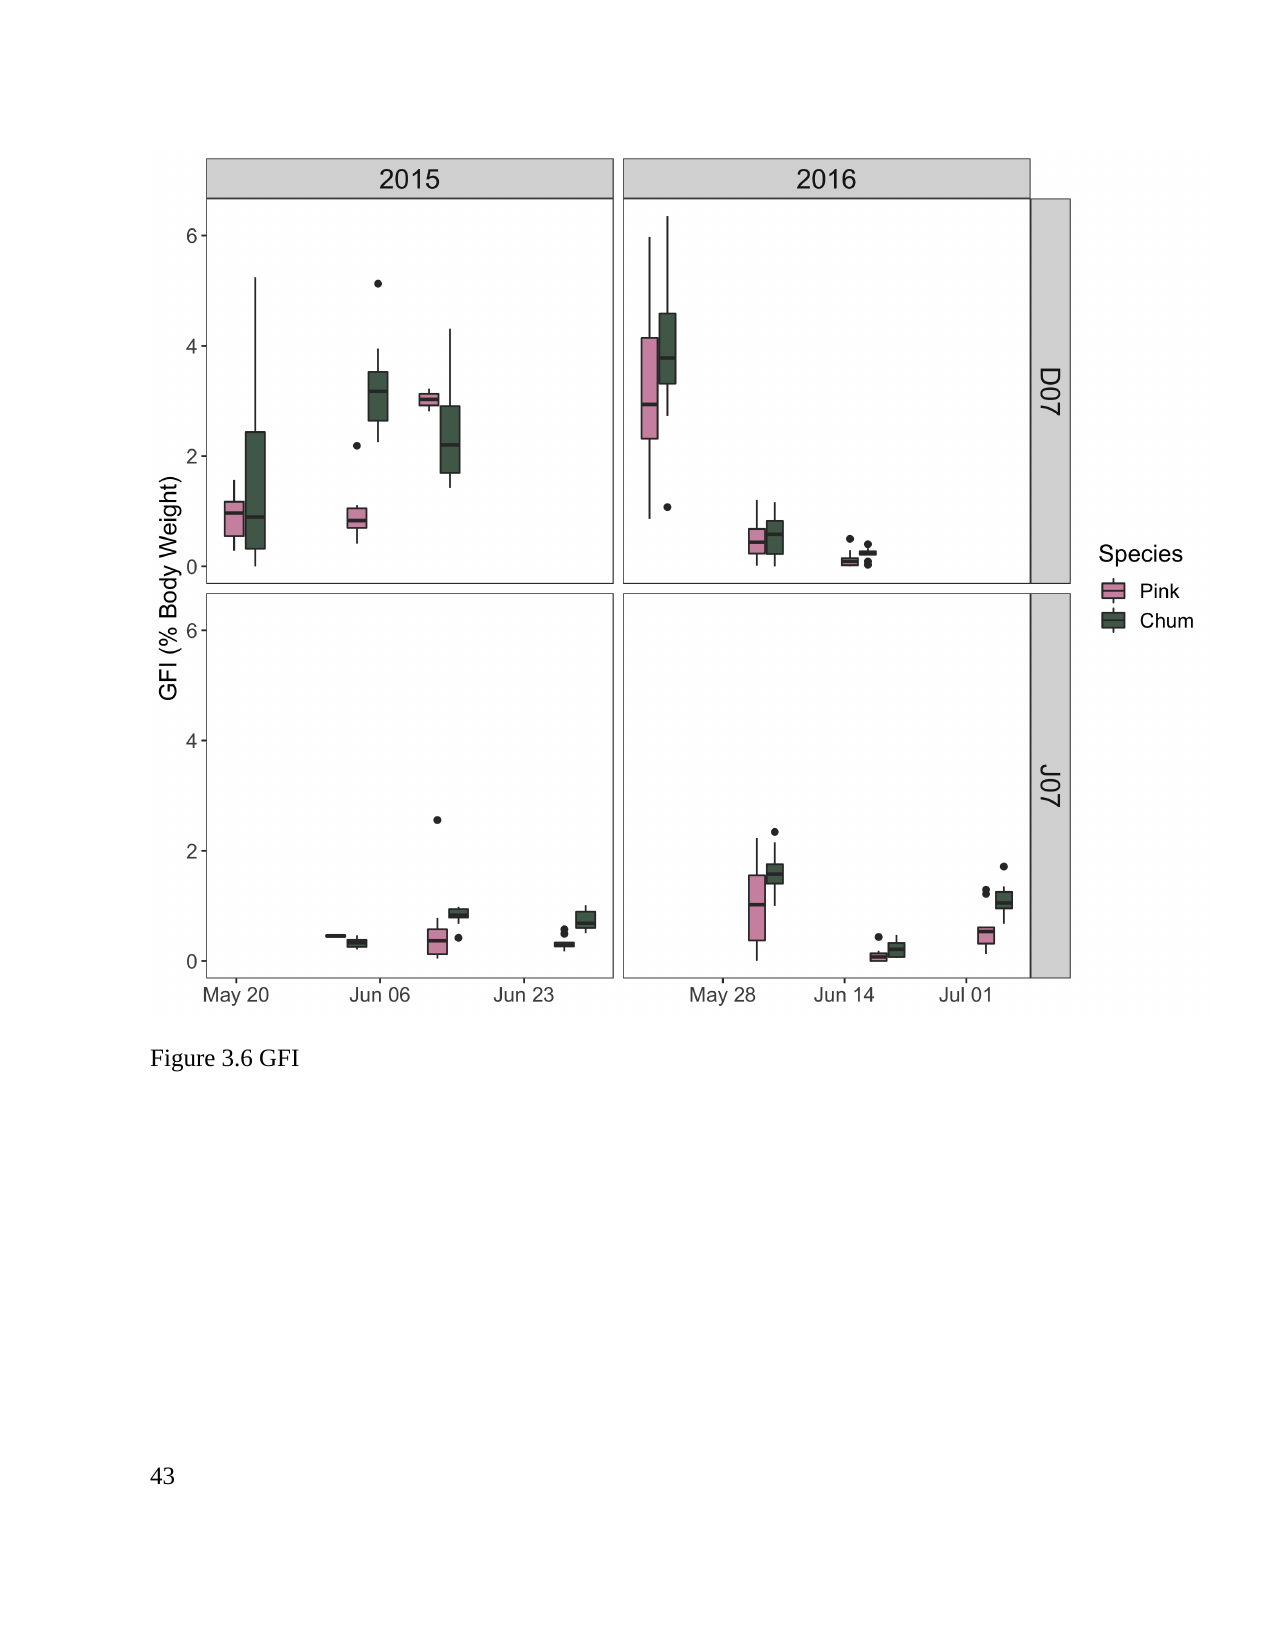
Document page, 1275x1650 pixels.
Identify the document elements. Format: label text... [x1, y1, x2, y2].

picture [150, 150, 1213, 1015]
text Figure 3.6 GFI [150, 1043, 1125, 1072]
